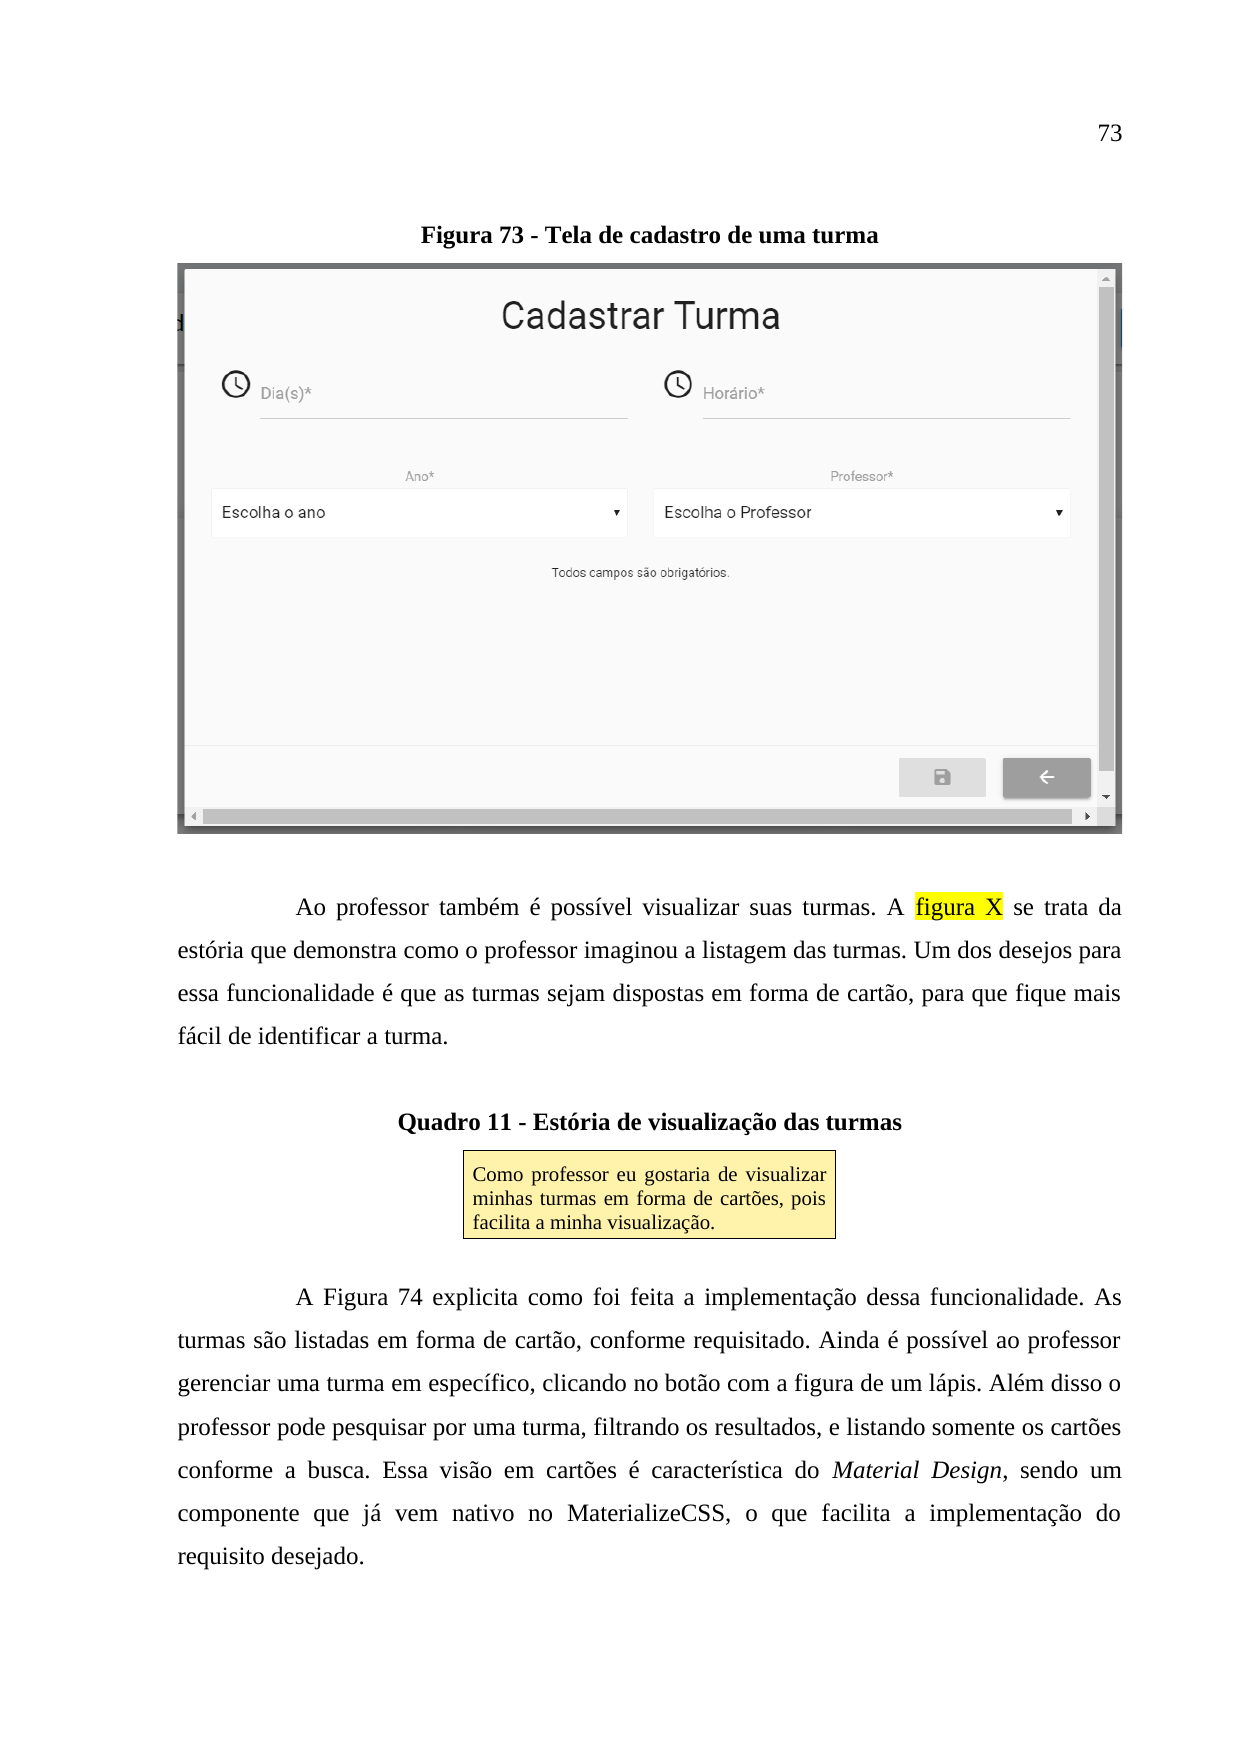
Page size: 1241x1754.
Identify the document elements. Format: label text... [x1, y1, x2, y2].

text Ao professor também é possível visualizar suas turmas. A figura X se trata da estória que demonstra como o professor imaginou a listagem das turmas. Um dos desejos para essa funcionalidade é que as turmas sejam dispostas em forma de cartão, para que fique mais fácil de identificar a turma. [177, 892, 1122, 1050]
text Como professor eu gostaria de visualizar minhas turmas em forma de cartões, pois facilita a minha visualização. [464, 1151, 835, 1238]
picture [177, 263, 1123, 834]
text A explicita como foi feita a implementação dessa funcionalidade. As turmas são listadas em forma de cartão, conforme requisitado. Ainda é possível ao professor gerenciar uma turma em específico, clicando no botão com a figura de um lápis. Além disso o professor pode pesquisar por uma turma, filtrando os resultados, e listando somente os cartões conforme a busca. Essa visão em cartões é característica do Material Design, sendo um componente que já vem nativo no MaterializeCSS, o que facilita a implementação do requisito desejado. [177, 1282, 1122, 1570]
